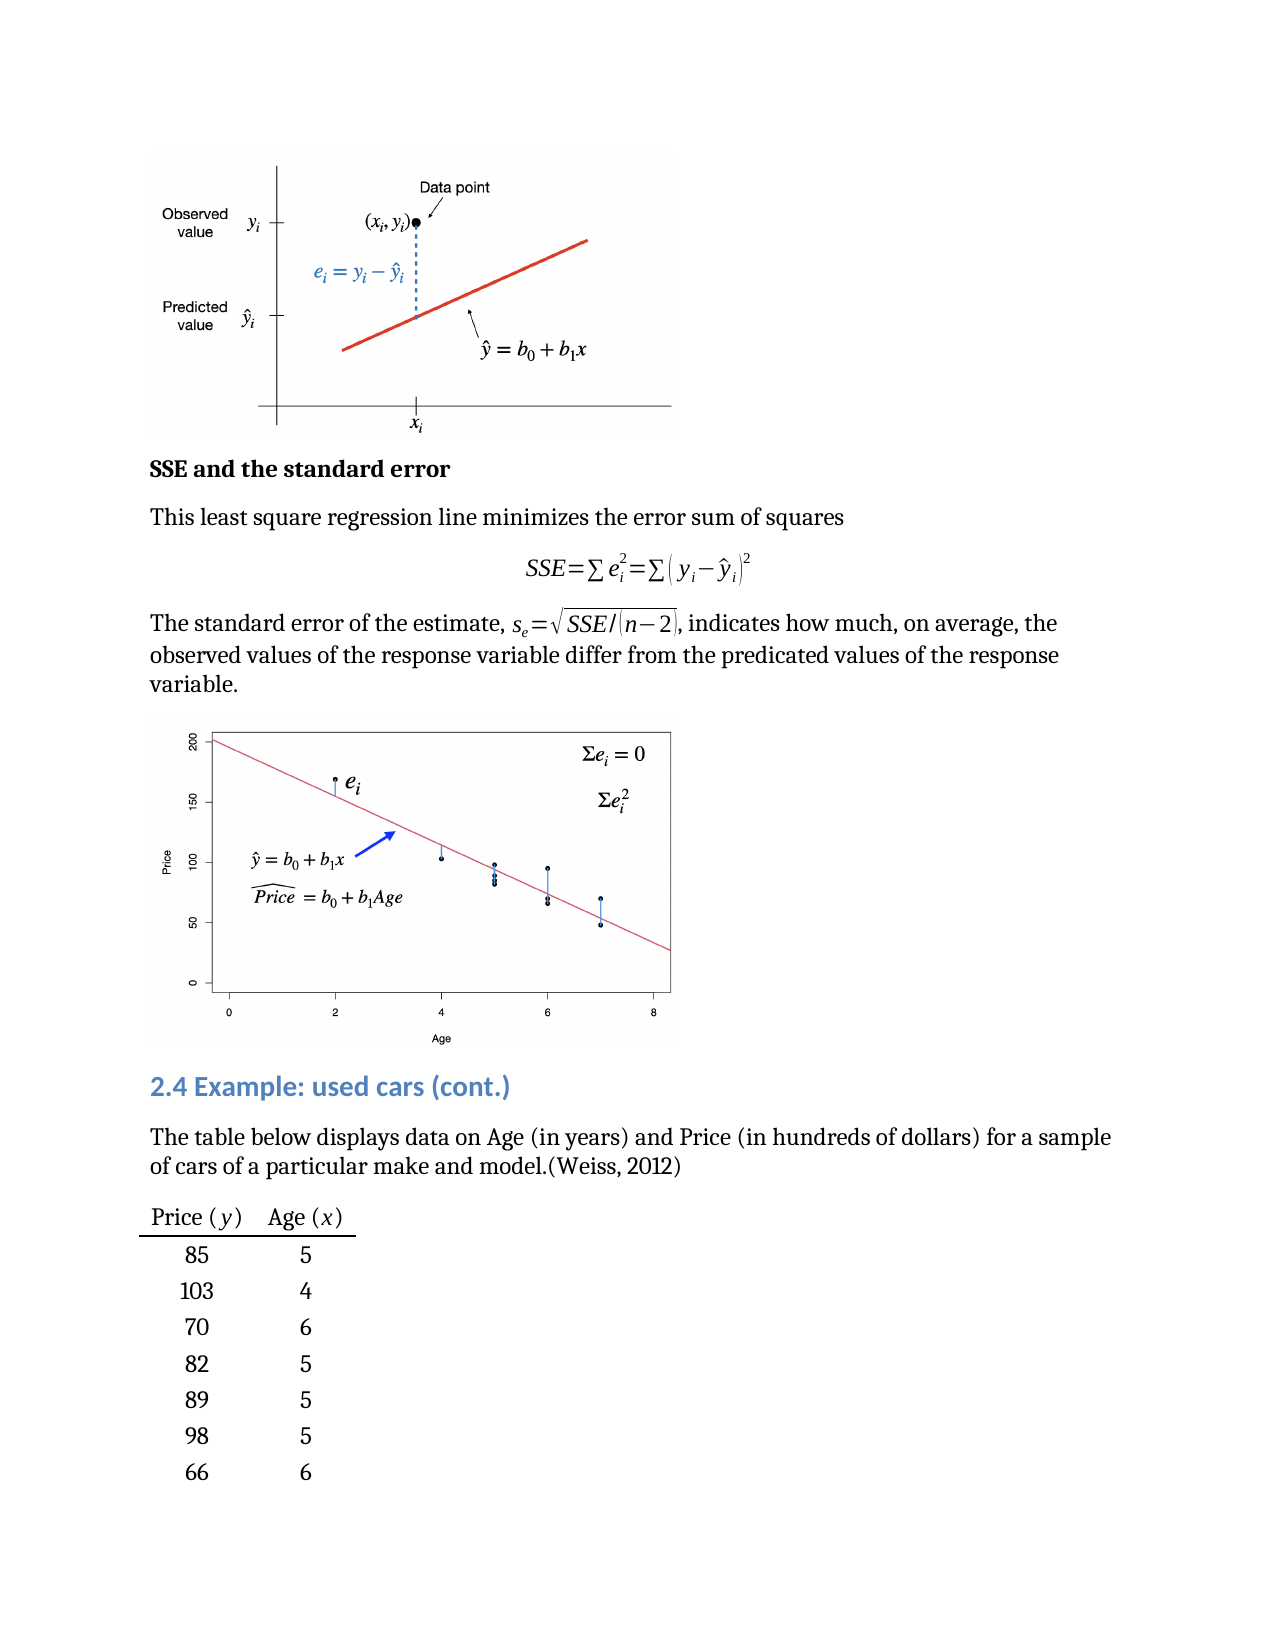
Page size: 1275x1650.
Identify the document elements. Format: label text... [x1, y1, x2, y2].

table_cell 82 [139, 1346, 255, 1382]
table_header Price () [139, 1199, 255, 1235]
table_header Age () [255, 1199, 356, 1235]
table_cell 6 [255, 1310, 356, 1346]
table_cell 6 [255, 1455, 356, 1491]
subtitle 2.4 Example: used cars (cont.) [150, 1068, 1125, 1104]
table_cell 70 [139, 1310, 255, 1346]
table_cell 4 [255, 1273, 356, 1309]
table_cell 85 [139, 1237, 255, 1273]
table_cell 66 [139, 1455, 255, 1491]
picture [150, 150, 675, 437]
table_cell 89 [139, 1382, 255, 1418]
table_cell 98 [139, 1418, 255, 1454]
picture [150, 717, 675, 1048]
table_cell 5 [255, 1382, 356, 1418]
text The standard error of the estimate, , indicates how much, on average, the observed values of the response variable differ from the predicated values of the response variable. [150, 606, 1125, 699]
table_cell 5 [255, 1237, 356, 1273]
table_cell 5 [255, 1418, 356, 1454]
text SSE and the standard error [150, 455, 1125, 484]
text This least square regression line minimizes the error sum of squares [150, 502, 1125, 531]
text The table below displays data on Age (in years) and Price (in hundreds of dollars) for a sample of cars of a particular make and model.(Weiss, 2012) [150, 1123, 1125, 1180]
table_cell 5 [255, 1346, 356, 1382]
table_cell 103 [139, 1273, 255, 1309]
